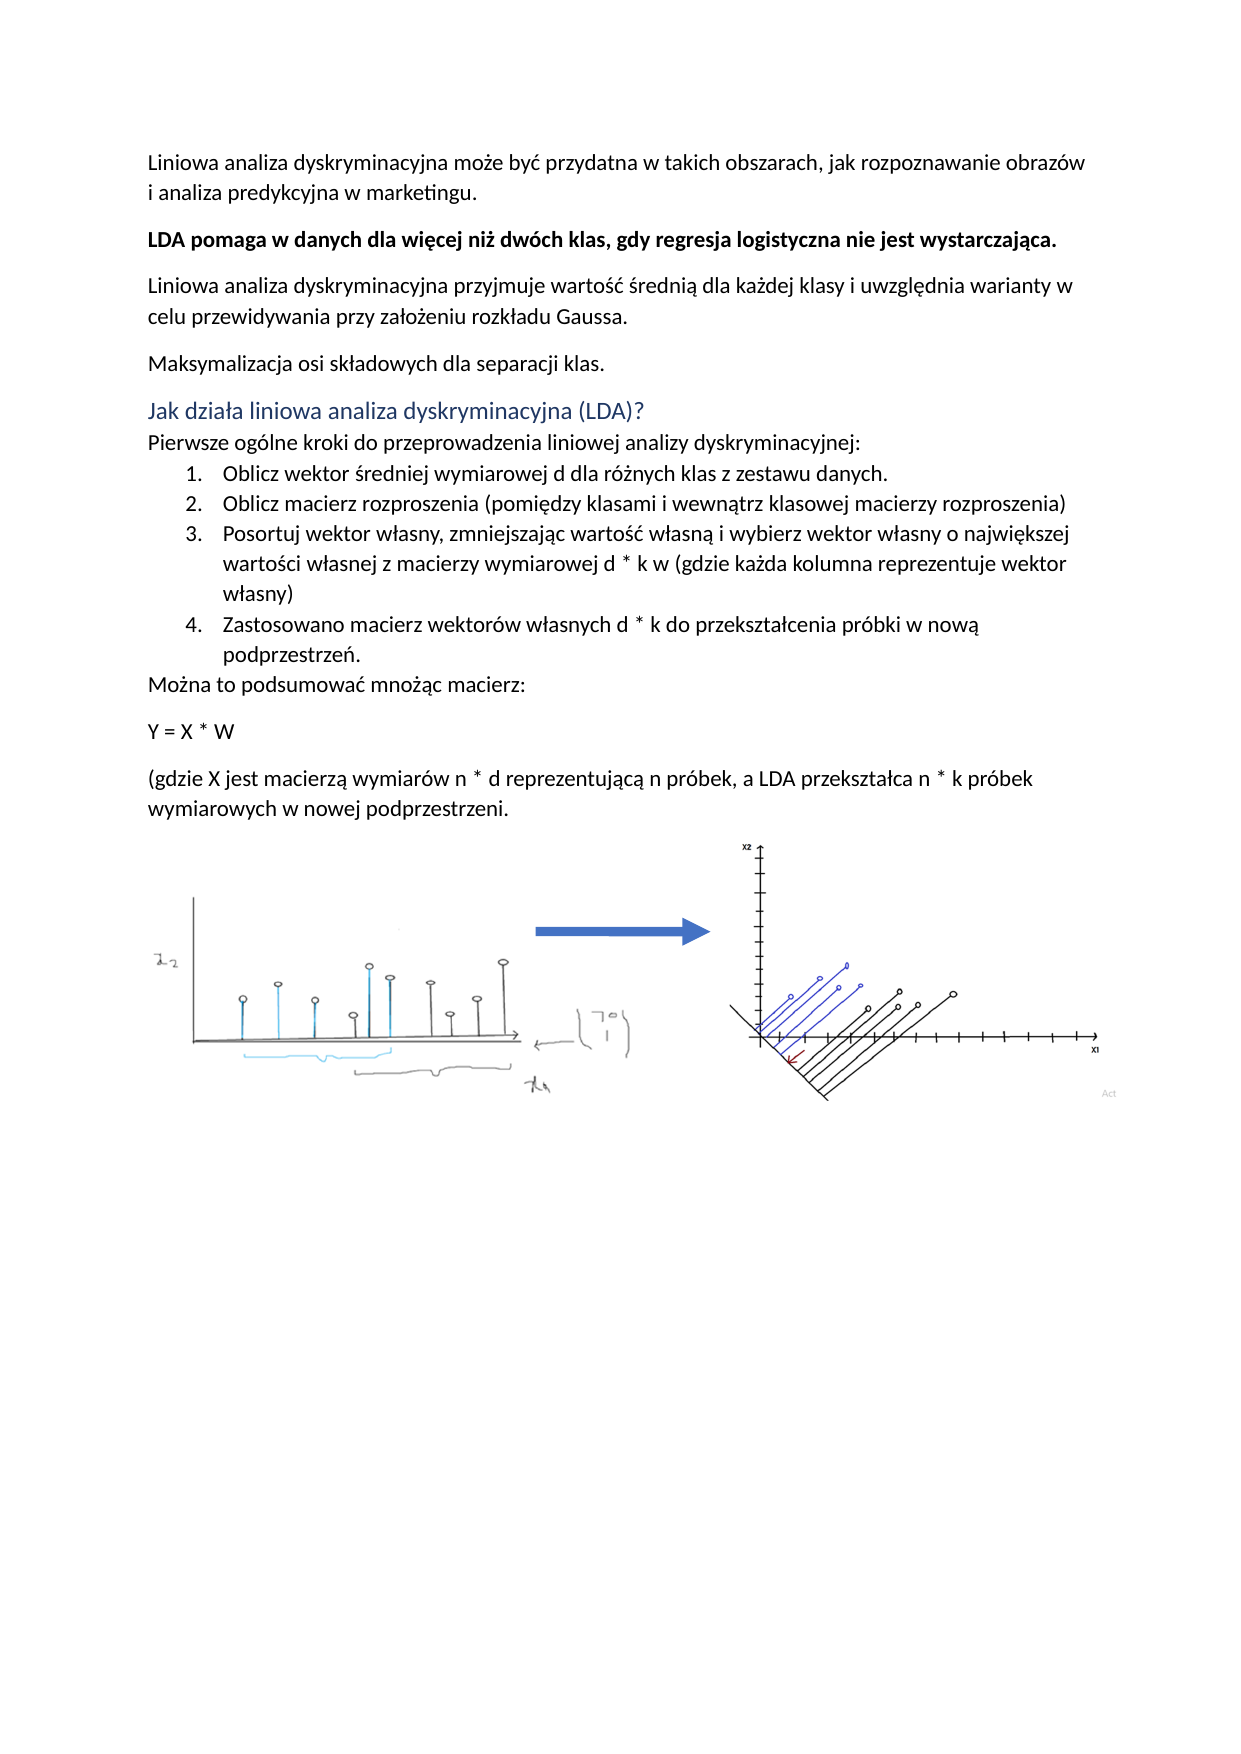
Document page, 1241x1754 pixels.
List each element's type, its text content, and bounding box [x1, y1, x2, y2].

list Zastosowano macierz wektorów własnych d * k do przekształcenia próbki w nową podprzestrzeń. [185, 486, 1093, 544]
list Oblicz macierz rozproszenia (pomiędzy klasami i wewnątrz klasowej macierzy rozproszenia) [185, 365, 1093, 393]
list Posortuj wektor własny, zmniejszając wartość własną i wybierz wektor własny o największej wartości własnej z macierzy wymiarowej d * k w (gdzie każda kolumna reprezentuje wektor własny) [185, 395, 1093, 483]
picture [148, 758, 640, 978]
list Oblicz wektor średniej wymiarowej d dla różnych klas z zestawu danych. [185, 335, 1093, 363]
text Maksymalizacja osi składowych dla separacji klas. [148, 225, 1093, 253]
subtitle Jak działa liniowa analiza dyskryminacyjna (LDA)? [148, 272, 1093, 302]
text Y = X * W [148, 593, 1093, 621]
text Pierwsze ogólne kroki do przeprowadzenia liniowej analizy dyskryminacyjnej: [148, 304, 1093, 332]
text Można to podsumować mnożąc macierz: [148, 546, 1093, 574]
picture [728, 709, 1118, 978]
text Liniowa analiza dyskryminacyjna przyjmuje wartość średnią dla każdej klasy i uwzględnia warianty w celu przewidywania przy założeniu rozkładu Gaussa. [148, 148, 1093, 206]
text (gdzie X jest macierzą wymiarów n * d reprezentującą n próbek, a LDA przekształca n * k próbek wymiarowych w nowej podprzestrzeni. [148, 640, 1093, 698]
